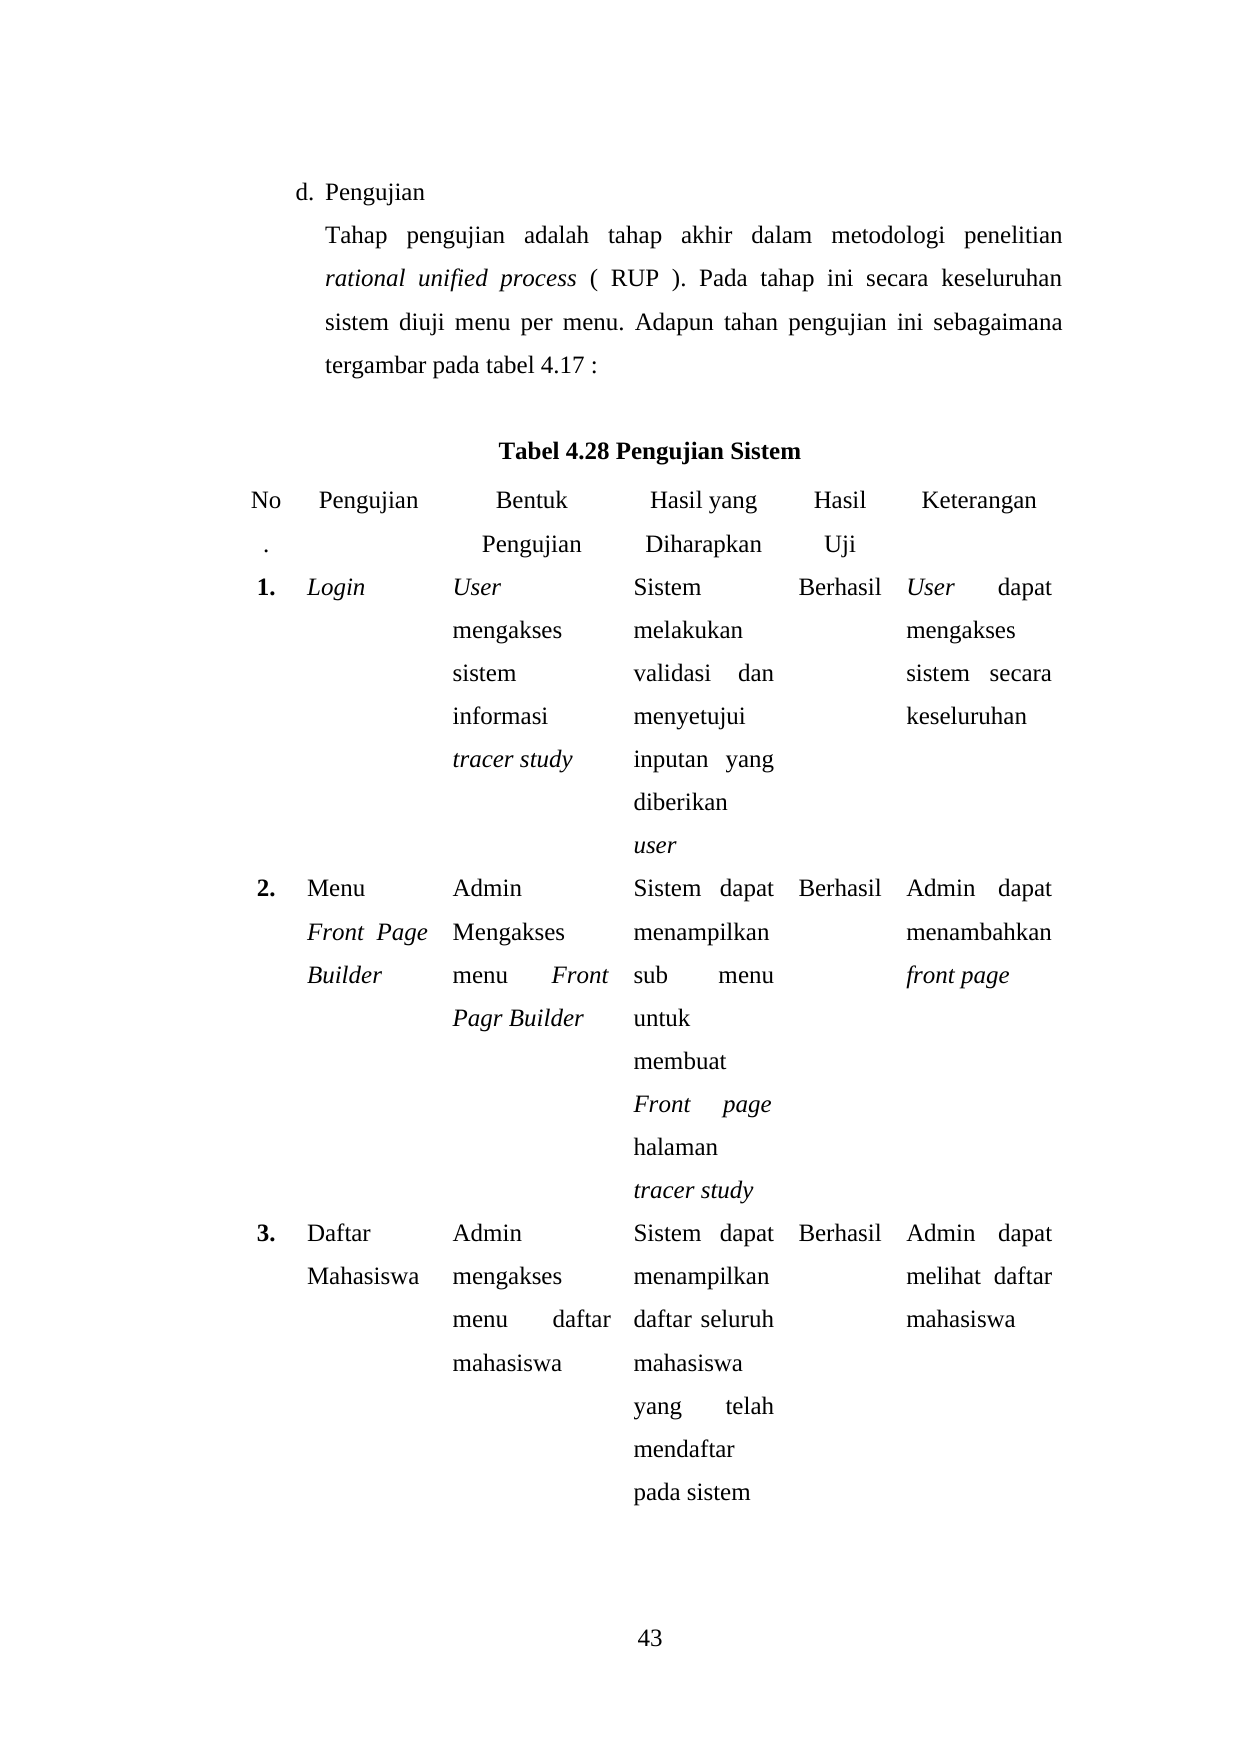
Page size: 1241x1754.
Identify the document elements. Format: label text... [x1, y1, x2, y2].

table_cell Admin dapat menambahkan front page [895, 874, 1063, 1218]
table_header Keterangan [895, 486, 1063, 572]
table_header Hasil yang Diharapkan [622, 486, 785, 572]
table_cell Sistem melakukan validasi dan menyetujui inputan yang diberikan user [622, 572, 785, 873]
table_header Pengujian [296, 486, 441, 572]
table_cell Admin mengakses menu daftar mahasiswa [441, 1218, 622, 1520]
table_cell Sistem dapat menampilkan daftar seluruh mahasiswa yang telah mendaftar pada sistem [622, 1218, 785, 1520]
list Tahap pengujian adalah tahap akhir dalam metodologi penelitian rational unified process ( RUP ). Pada tahap ini secara keseluruhan sistem diuji menu per menu. Adapun tahan pengujian ini sebagaimana tergambar pada tabel 4.17 : [325, 220, 1063, 378]
list Pengujian [295, 177, 1063, 206]
table_cell Berhasil [785, 572, 895, 873]
table_header Bentuk Pengujian [441, 486, 622, 572]
table_cell Sistem dapat menampilkan sub menu untuk membuat Front page halaman tracer study [622, 874, 785, 1218]
table_cell User mengakses sistem informasi tracer study [441, 572, 622, 873]
table_header Hasil Uji [785, 486, 895, 572]
table_cell Menu Front Page Builder [296, 874, 441, 1218]
table_cell User dapat mengakses sistem secara keseluruhan [895, 572, 1063, 873]
table_cell 2. [236, 874, 296, 1218]
table_cell Admin Mengakses menu Front Pagr Builder [441, 874, 622, 1218]
table_cell 1. [236, 572, 296, 873]
table_cell 3. [236, 1218, 296, 1520]
table_cell Admin dapat melihat daftar mahasiswa [895, 1218, 1063, 1520]
table_header No. [236, 486, 296, 572]
table_cell Daftar Mahasiswa [296, 1218, 441, 1520]
table_cell Berhasil [785, 1218, 895, 1520]
table_cell Berhasil [785, 874, 895, 1218]
table_cell Login [296, 572, 441, 873]
